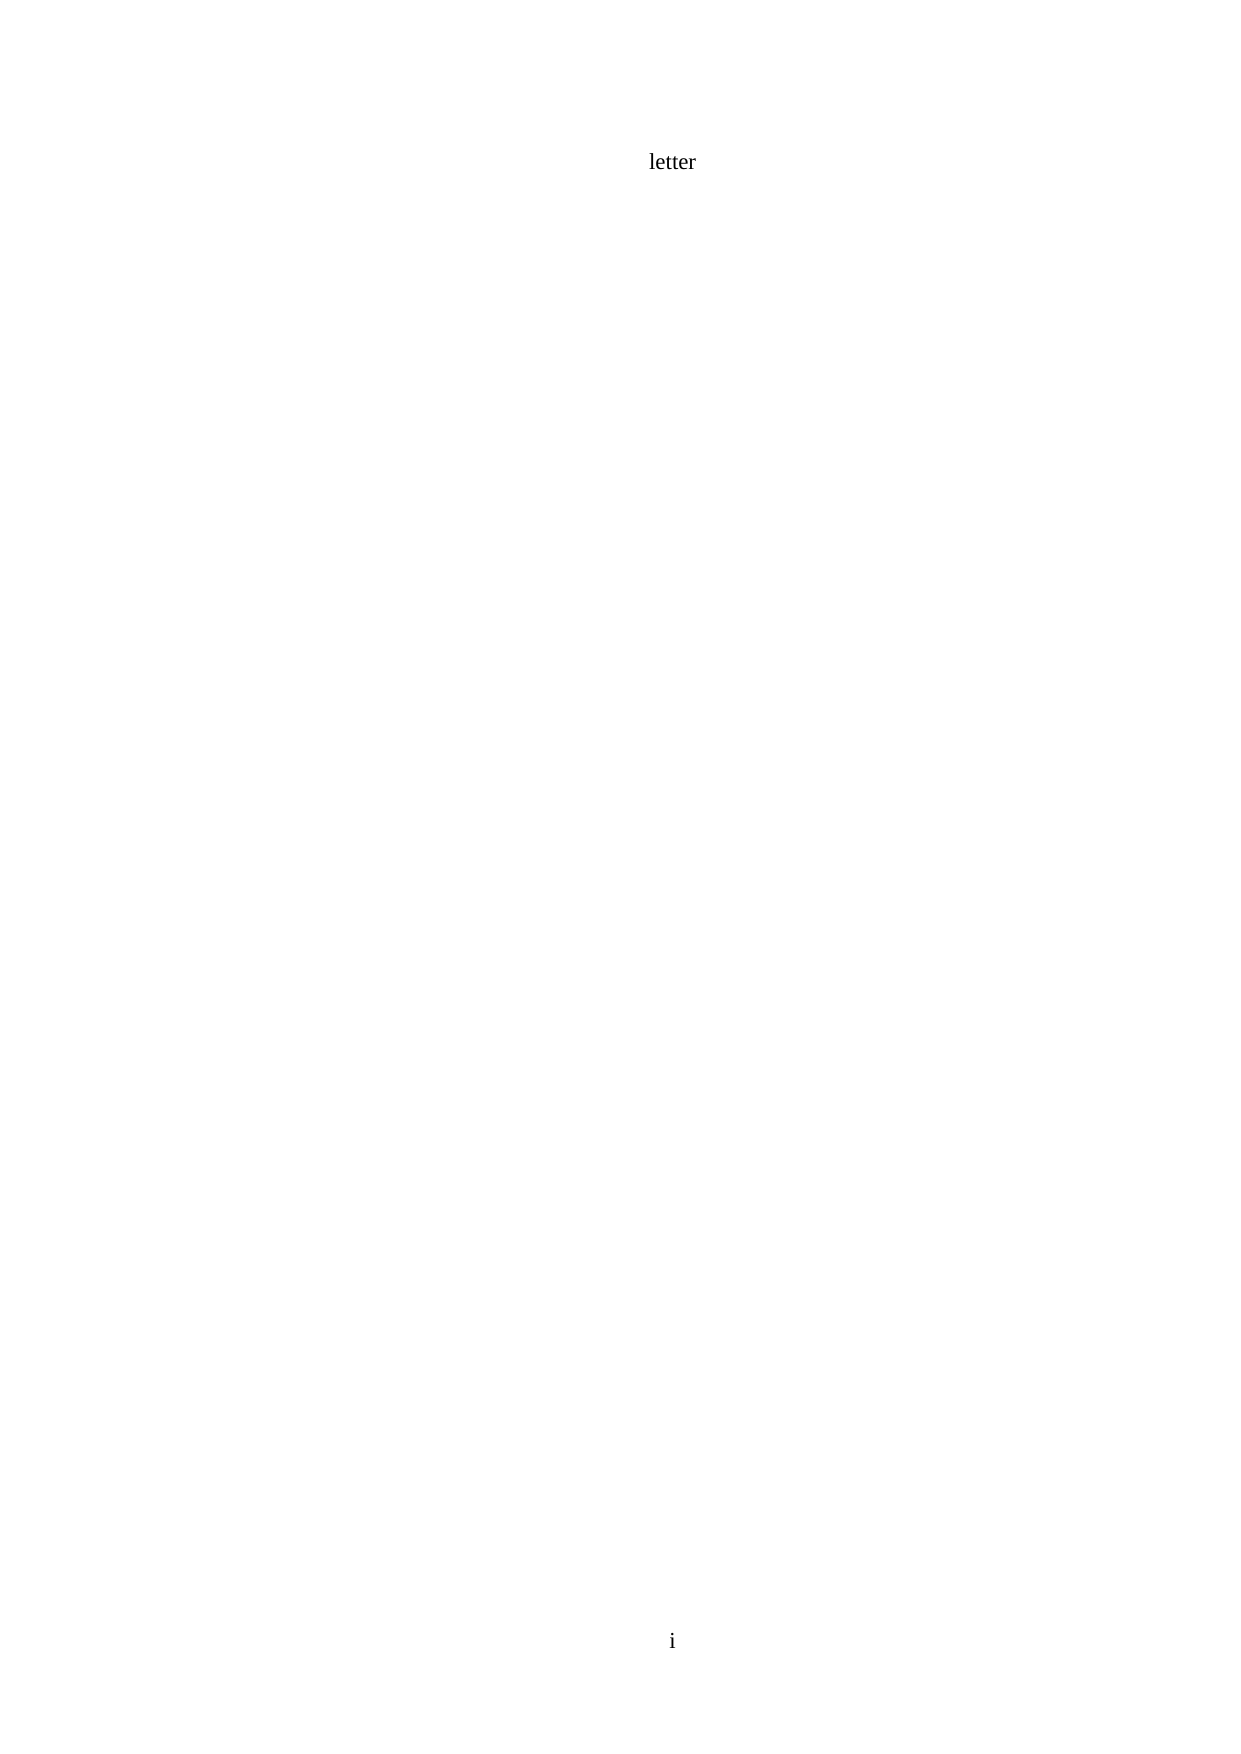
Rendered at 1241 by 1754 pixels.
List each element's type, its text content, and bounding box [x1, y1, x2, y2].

text letter [177, 148, 1092, 174]
